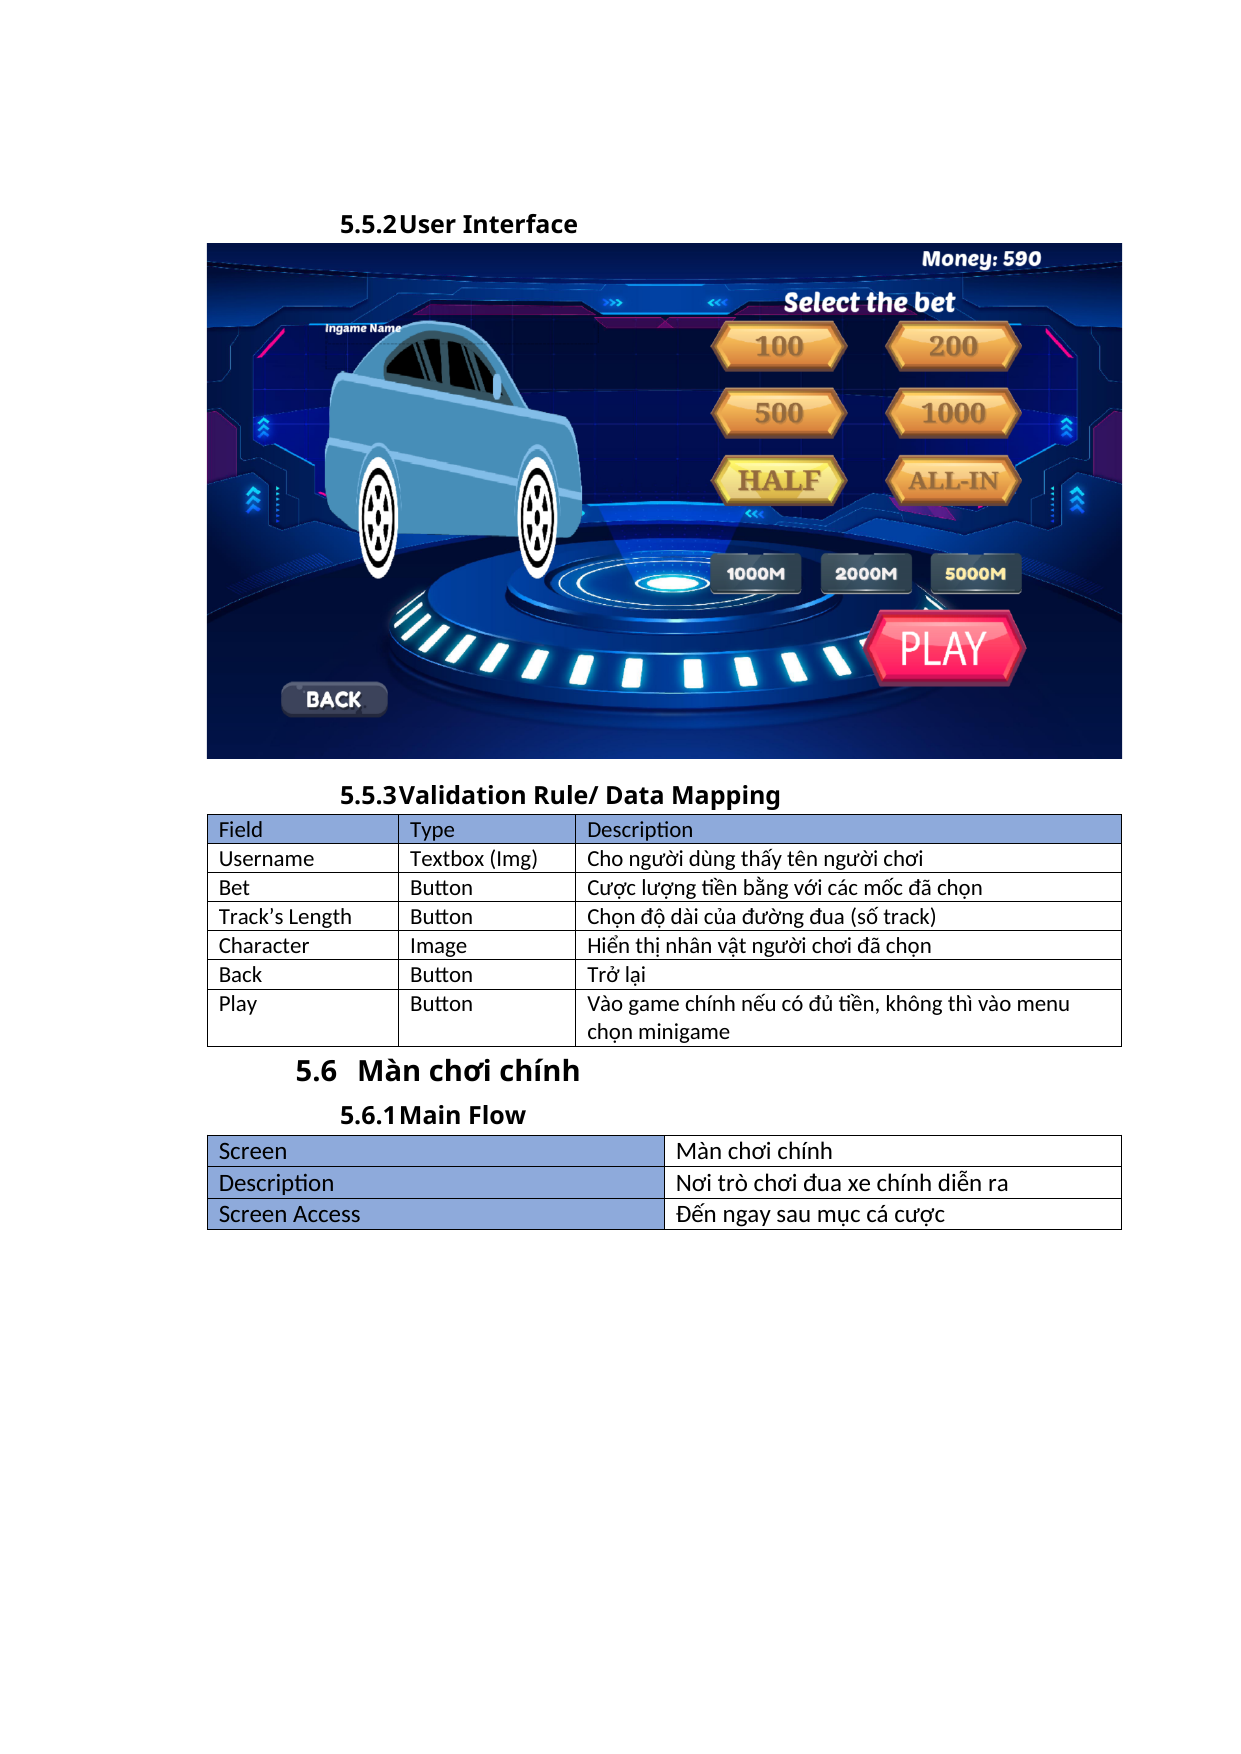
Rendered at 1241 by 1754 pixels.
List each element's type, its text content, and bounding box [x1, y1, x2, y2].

table_cell Bet [208, 873, 398, 901]
table_cell Textbox (Img) [399, 844, 575, 872]
table_cell Button [399, 902, 575, 930]
table_cell Button [399, 990, 575, 1046]
table_cell Play [208, 990, 398, 1046]
table_cell Nơi trò chơi đua xe chính diễn ra [665, 1167, 1121, 1198]
table_cell Username [208, 844, 398, 872]
table_cell Image [399, 931, 575, 959]
subtitle User Interface [340, 207, 1122, 241]
table_cell Hiển thị nhân vật người chơi đã chọn [576, 931, 1121, 959]
table_cell Track’s Length [208, 902, 398, 930]
table_header Description [576, 815, 1121, 843]
subtitle Validation Rule/ Data Mapping [340, 777, 1122, 811]
table_cell Cược lượng tiền bằng với các mốc đã chọn [576, 873, 1121, 901]
table_cell Đến ngay sau mục cá cược [665, 1199, 1121, 1229]
table_cell Button [399, 960, 575, 988]
table_cell Vào game chính nếu có đủ tiền, không thì vào menu chọn minigame [576, 990, 1121, 1046]
subtitle Main Flow [340, 1098, 1122, 1132]
table_cell Description [208, 1167, 664, 1198]
table_header Type [399, 815, 575, 843]
table_cell Screen Access [208, 1199, 664, 1229]
picture [206, 243, 1123, 759]
table_cell Back [208, 960, 398, 988]
table_header Screen [208, 1136, 664, 1166]
table_cell Trở lại [576, 960, 1121, 988]
table_cell Button [399, 873, 575, 901]
table_header Màn chơi chính [665, 1136, 1121, 1166]
table_header Field [208, 815, 398, 843]
subtitle Màn chơi chính [295, 1051, 1122, 1090]
table_cell Cho người dùng thấy tên người chơi [576, 844, 1121, 872]
table_cell Character [208, 931, 398, 959]
table_cell Chọn độ dài của đường đua (số track) [576, 902, 1121, 930]
